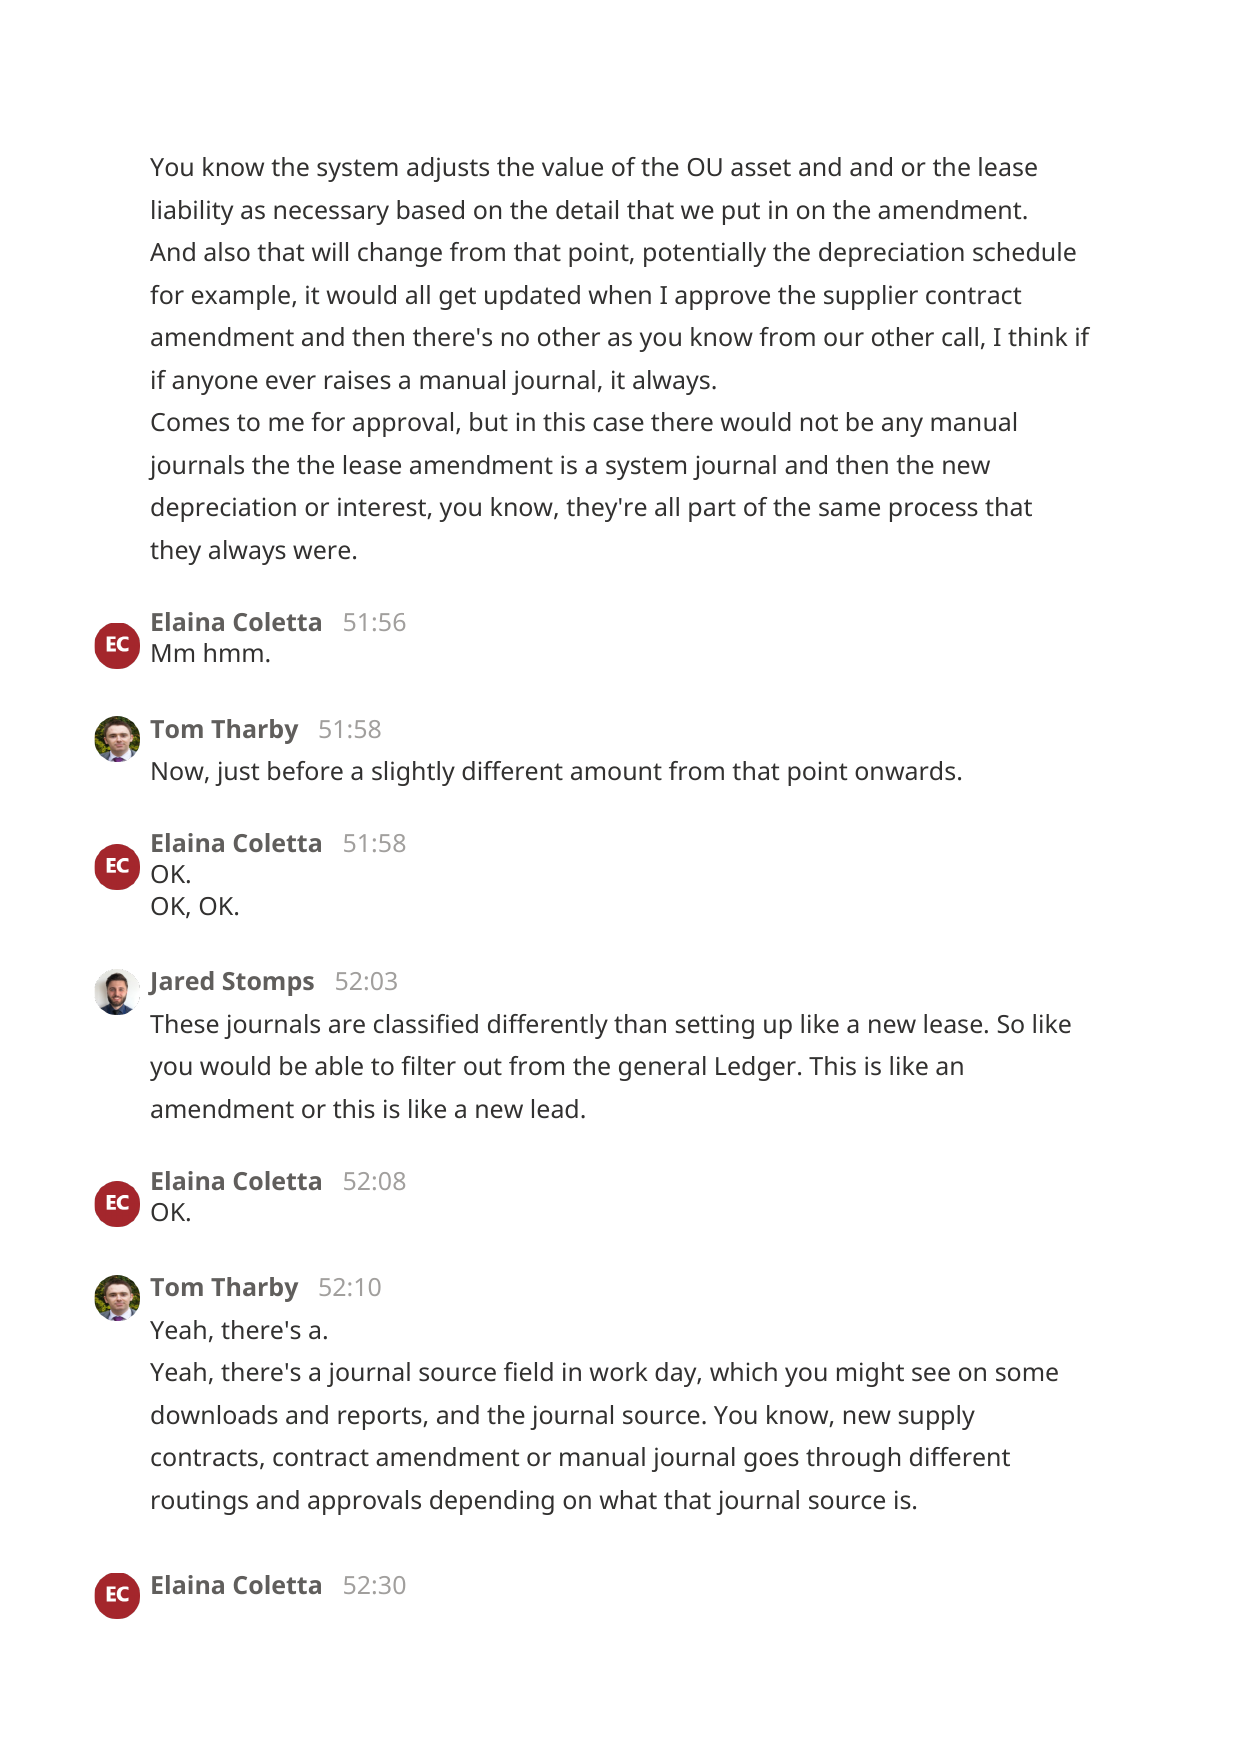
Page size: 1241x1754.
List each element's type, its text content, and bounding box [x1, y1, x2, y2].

picture [94, 1573, 140, 1619]
picture [94, 716, 140, 762]
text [150, 150, 1090, 567]
text Elaina Coletta 51:56 Mm hmm. [150, 575, 1090, 669]
picture [94, 1275, 140, 1321]
text Tom Tharby 51:58 Now, just before a slightly different amount from that point onwards. [150, 669, 1090, 788]
picture [94, 1181, 140, 1227]
text Tom Tharby 52:10 Yeah, there's a. Yeah, there's a journal source field in work day, which you might see on some downloads and reports, and the journal source. You know, new supply contracts, contract amendment or manual journal goes through different routings and approvals depending on what that journal source is. [150, 1227, 1090, 1517]
text Jared Stomps 52:03 These journals are classified differently than setting up like a new lease. So like you would be able to filter out from the general Ledger. This is like an amendment or this is like a new lead. [150, 921, 1090, 1125]
picture [94, 623, 140, 669]
picture [94, 844, 140, 890]
picture [94, 969, 140, 1015]
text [150, 1525, 1090, 1602]
text Elaina Coletta 51:58 OK. OK, OK. [150, 796, 1090, 921]
text Elaina Coletta 52:08 OK. [150, 1134, 1090, 1227]
